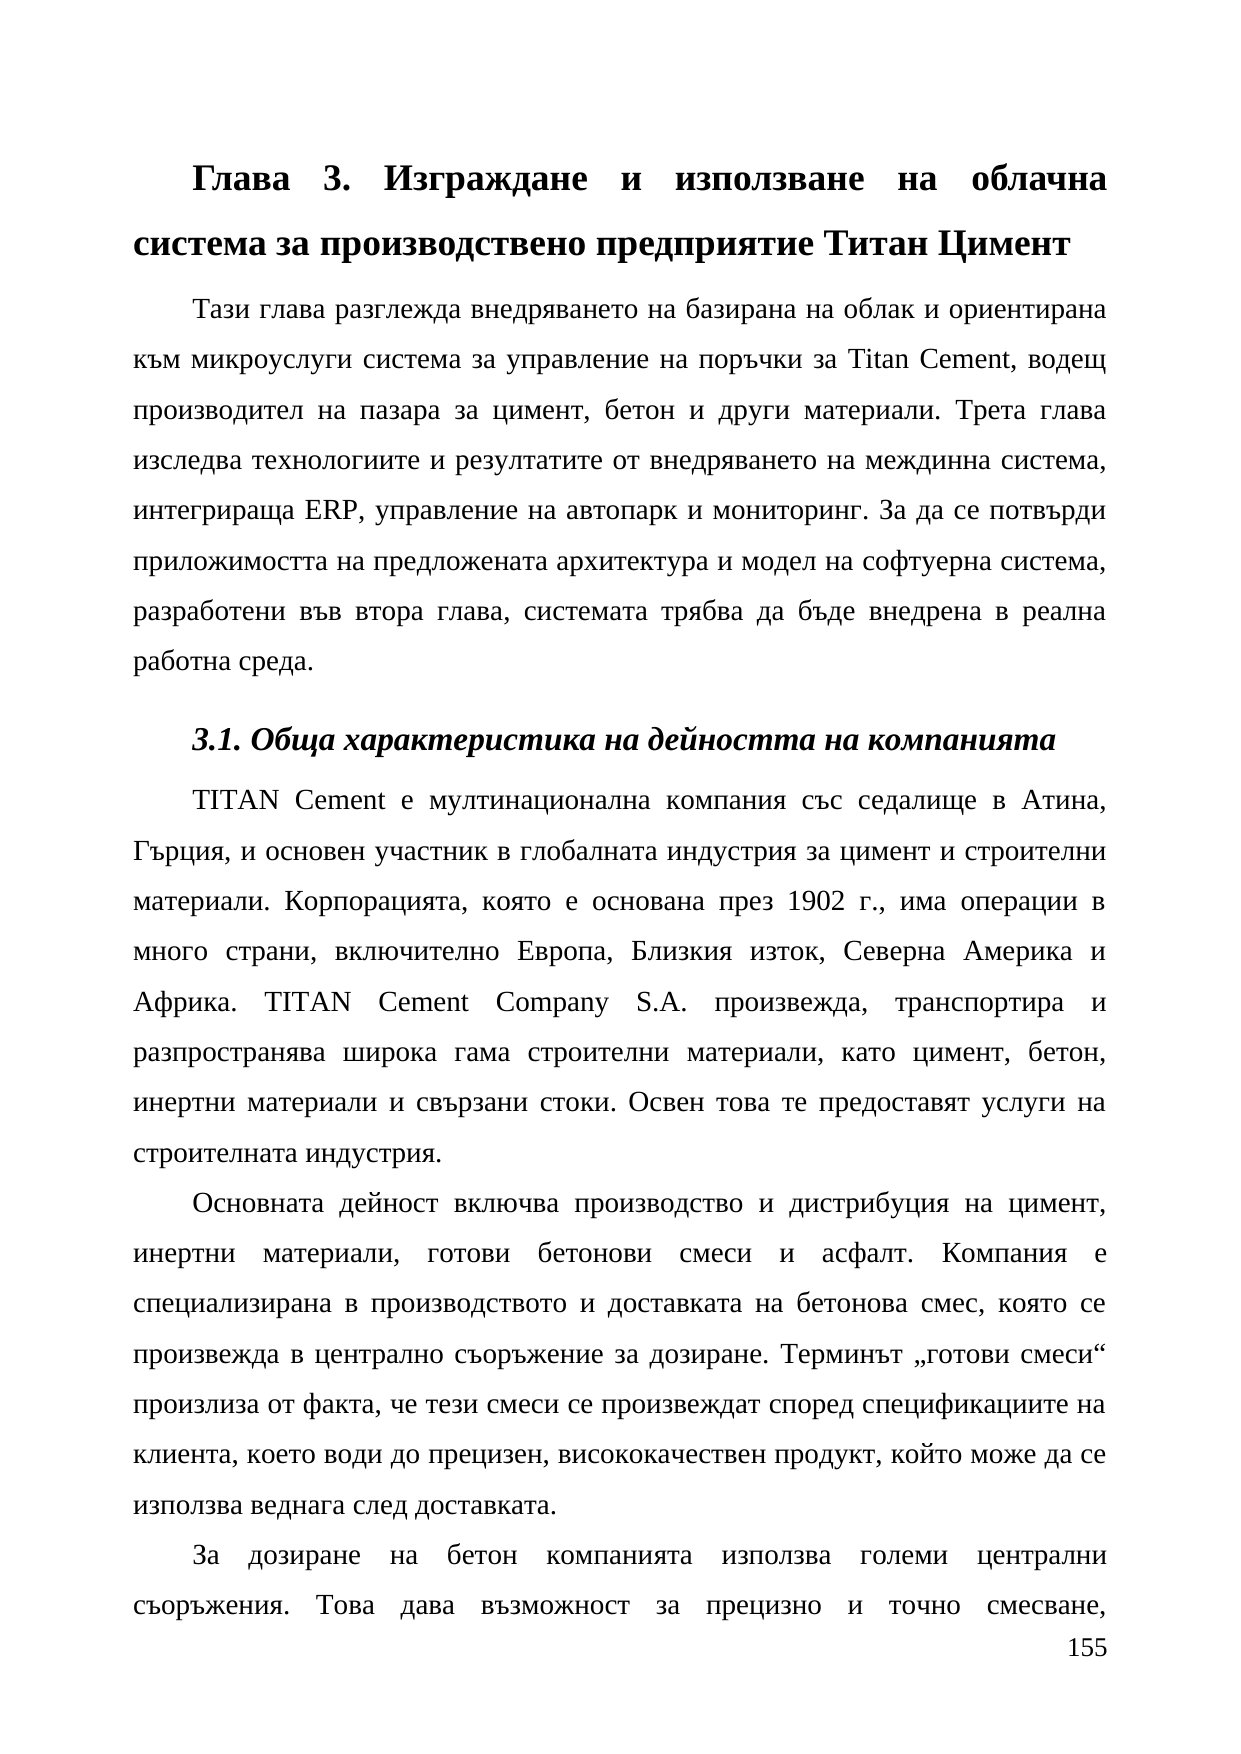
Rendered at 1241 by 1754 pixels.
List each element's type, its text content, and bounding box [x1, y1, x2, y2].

subtitle 3.1. Обща характеристика на дейността на компанията [133, 719, 1107, 757]
subtitle Глава 3. Изграждане и използване на облачна система за производствено предприятие Титан Цимент [133, 156, 1107, 263]
text TITAN Cement е мултинационална компания със седалище в Атина, Гърция, и основен участник в глобалната индустрия за цимент и строителни материали. Корпорацията, която е основана през 1902 г., има операции в много страни, включително Европа, Близкия изток, Северна Америка и Африка. TITAN Cement Company S.A. произвежда, транспортира и разпространява широка гама строителни материали, като цимент, бетон, инертни материали и свързани стоки. Освен това те предоставят услуги на строителната индустрия. [133, 782, 1107, 1168]
text Основната дейност включва производство и дистрибуция на цимент, инертни материали, готови бетонови смеси и асфалт. Компания е специализирана в производството и доставката на бетонова смес, която се произвежда в централно съоръжение за дозиране. Терминът „готови смеси“ произлиза от факта, че тези смеси се произвеждат според спецификациите на клиента, което води до прецизен, висококачествен продукт, който може да се използва веднага след доставката. [133, 1185, 1107, 1520]
text Тази глава разглежда внедряването на базирана на облак и ориентирана към микроуслуги система за управление на поръчки за Titan Cement, водещ производител на пазара за цимент, бетон и други материали. Трета глава изследва технологиите и резултатите от внедряването на междинна система, интегрираща ERP, управление на автопарк и мониторинг. За да се потвърди приложимостта на предложената архитектура и модел на софтуерна система, разработени във втора глава, системата трябва да бъде внедрена в реална работна среда. [133, 291, 1107, 677]
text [133, 1537, 1107, 1621]
